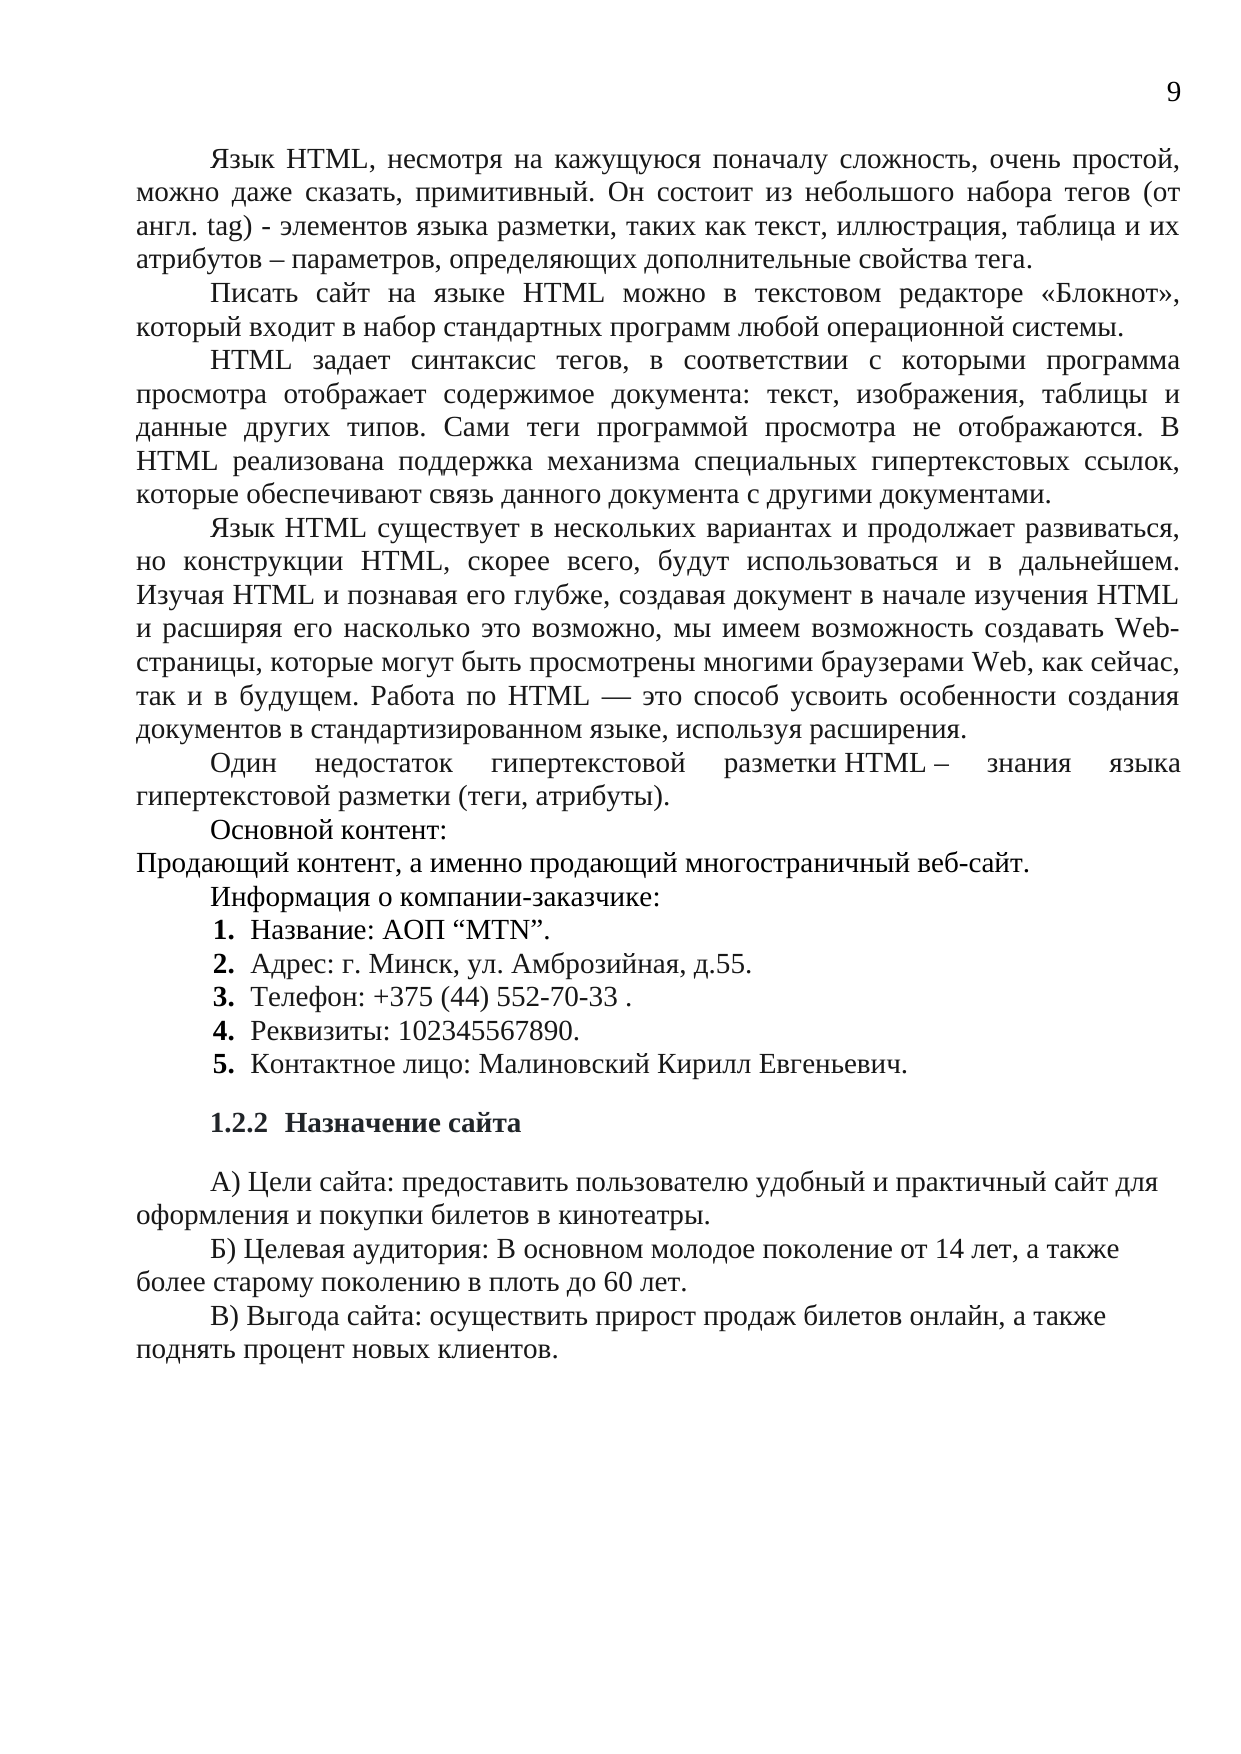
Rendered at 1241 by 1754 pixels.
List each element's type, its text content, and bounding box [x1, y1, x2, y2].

list Адрес: г. Минск, ул. Амброзийная, д.55. [213, 946, 1181, 979]
text Информация о компании-заказчике: [136, 879, 1181, 912]
text Продающий контент, а именно продающий многостраничный веб-сайт. [136, 845, 1181, 879]
text Язык HTML, несмотря на кажущуюся поначалу сложность, очень простой, можно даже сказать, примитивный. Он состоит из небольшого набора тегов (от англ. tag) - элементов языка разметки, таких как текст, иллюстрация, таблица и их атрибутов – параметров, определяющих дополнительные свойства тега. [136, 141, 1181, 275]
text Язык HTML существует в нескольких вариантах и продолжает развиваться, но конструкции HTML, скорее всего, будут использоваться и в дальнейшем. Изучая HTML и познавая его глубже, создавая документ в начале изучения HTML и расширяя его насколько это возможно, мы имеем возможность создавать Web-страницы, которые могут быть просмотрены многими браузерами Web, как сейчас, так и в будущем. Работа по HTML — это способ усвоить особенности создания документов в стандартизированном языке, используя расширения. [136, 510, 1181, 745]
list Название: АОП “MTN”. [213, 912, 1181, 946]
list Телефон: +375 (44) 552-70-33 . [213, 979, 1181, 1013]
text В) Выгода сайта: осуществить прирост продаж билетов онлайн, а также поднять процент новых клиентов. [136, 1298, 1181, 1365]
text А) Цели сайта: предоставить пользователю удобный и практичный сайт для оформления и покупки билетов в кинотеатры. [136, 1164, 1181, 1231]
list Реквизиты: 102345567890. [213, 1013, 1181, 1047]
text Один недостаток гипертекстовой разметки HTML – знания языка гипертекстовой разметки (теги, атрибуты). [136, 745, 1181, 812]
text HTML задает синтаксис тегов, в соответствии с которыми программа просмотра отображает содержимое документа: текст, изображения, таблицы и данные других типов. Сами теги программой просмотра не отображаются. В HTML реализована поддержка механизма специальных гипертекстовых ссылок, которые обеспечивают связь данного документа с другими документами. [136, 342, 1181, 510]
list Назначение сайта [209, 1105, 1181, 1139]
text Б) Целевая аудитория: В основном молодое поколение от 14 лет, а также более старому поколению в плоть до 60 лет. [136, 1231, 1181, 1298]
list Контактное лицо: Малиновский Кирилл Евгеньевич. [213, 1047, 1181, 1080]
text Писать сайт на языке HTML можно в текстовом редакторе «Блокнот», который входит в набор стандартных программ любой операционной системы. [136, 275, 1181, 342]
text Основной контент: [136, 812, 1181, 845]
